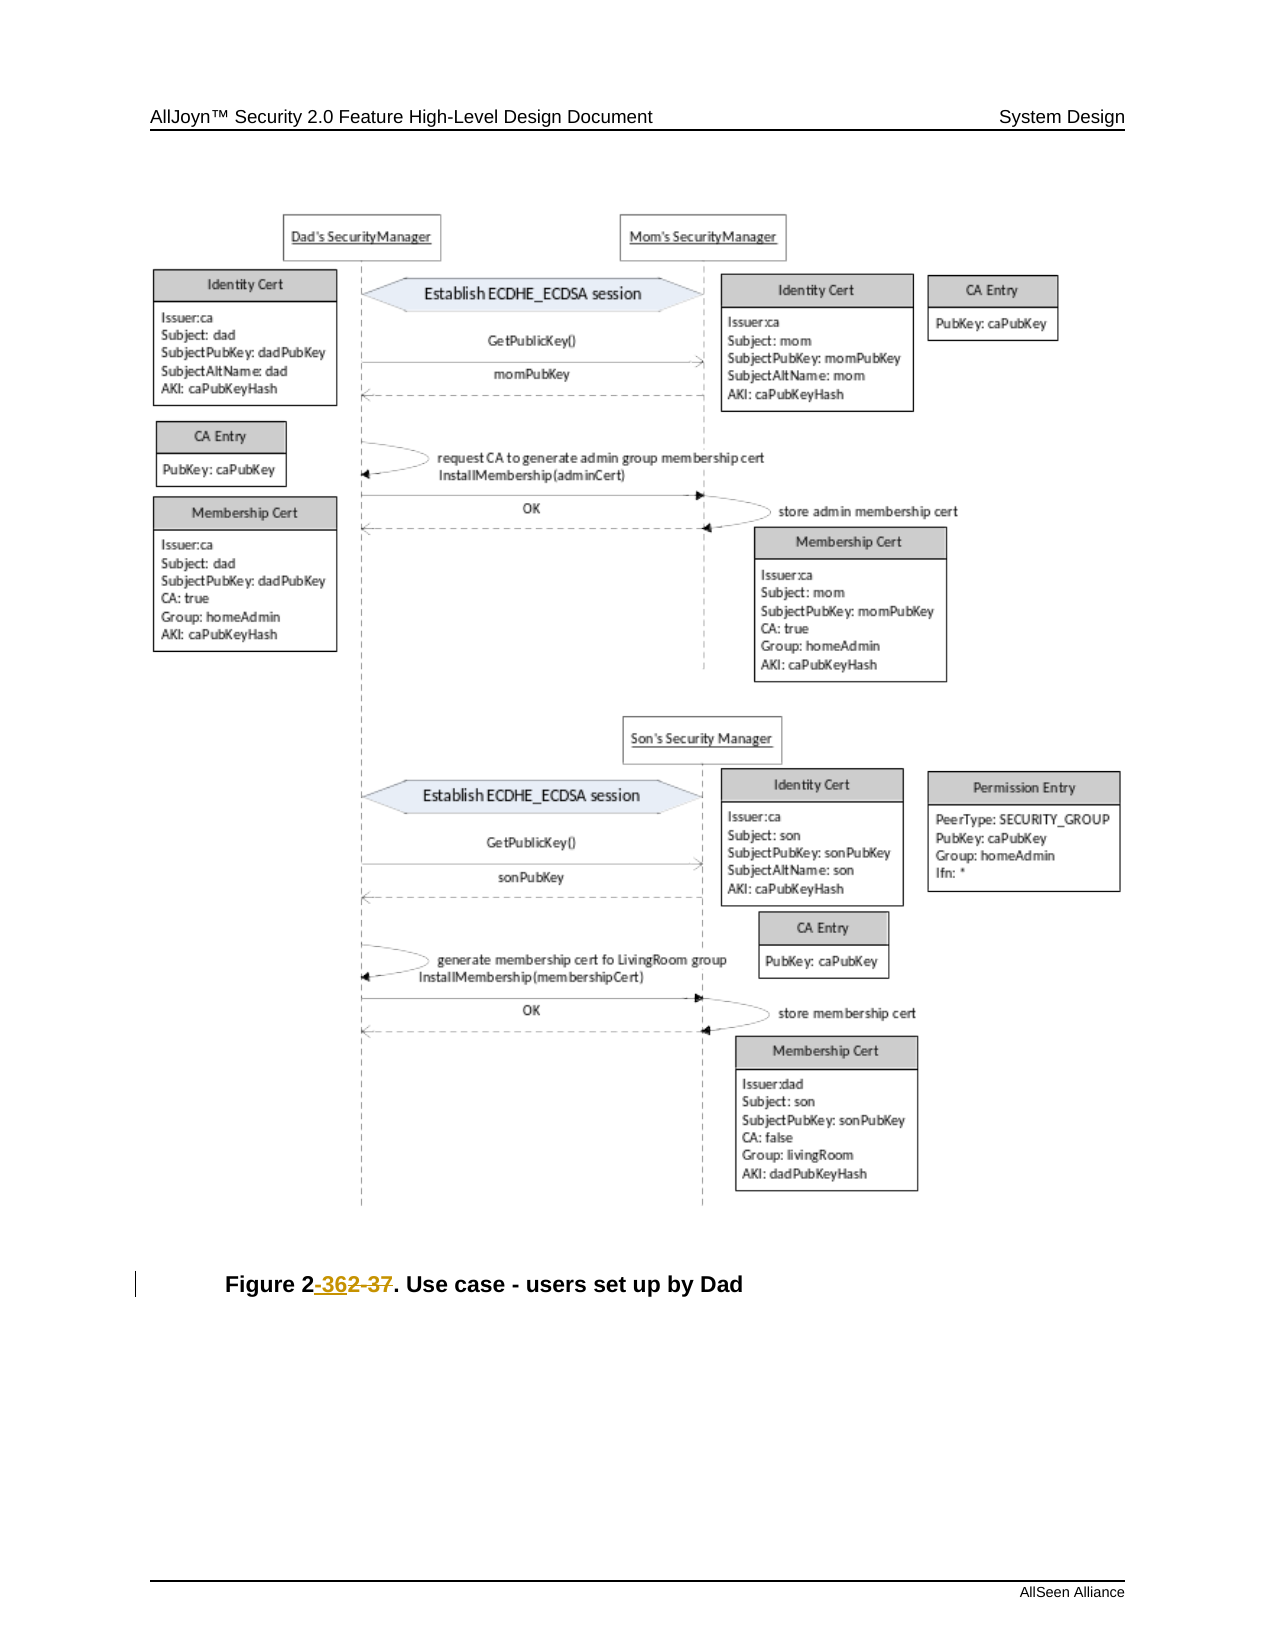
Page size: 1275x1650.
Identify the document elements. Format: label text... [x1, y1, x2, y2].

text Figure 2. Use case - users set up by Dad [225, 1271, 1125, 1297]
